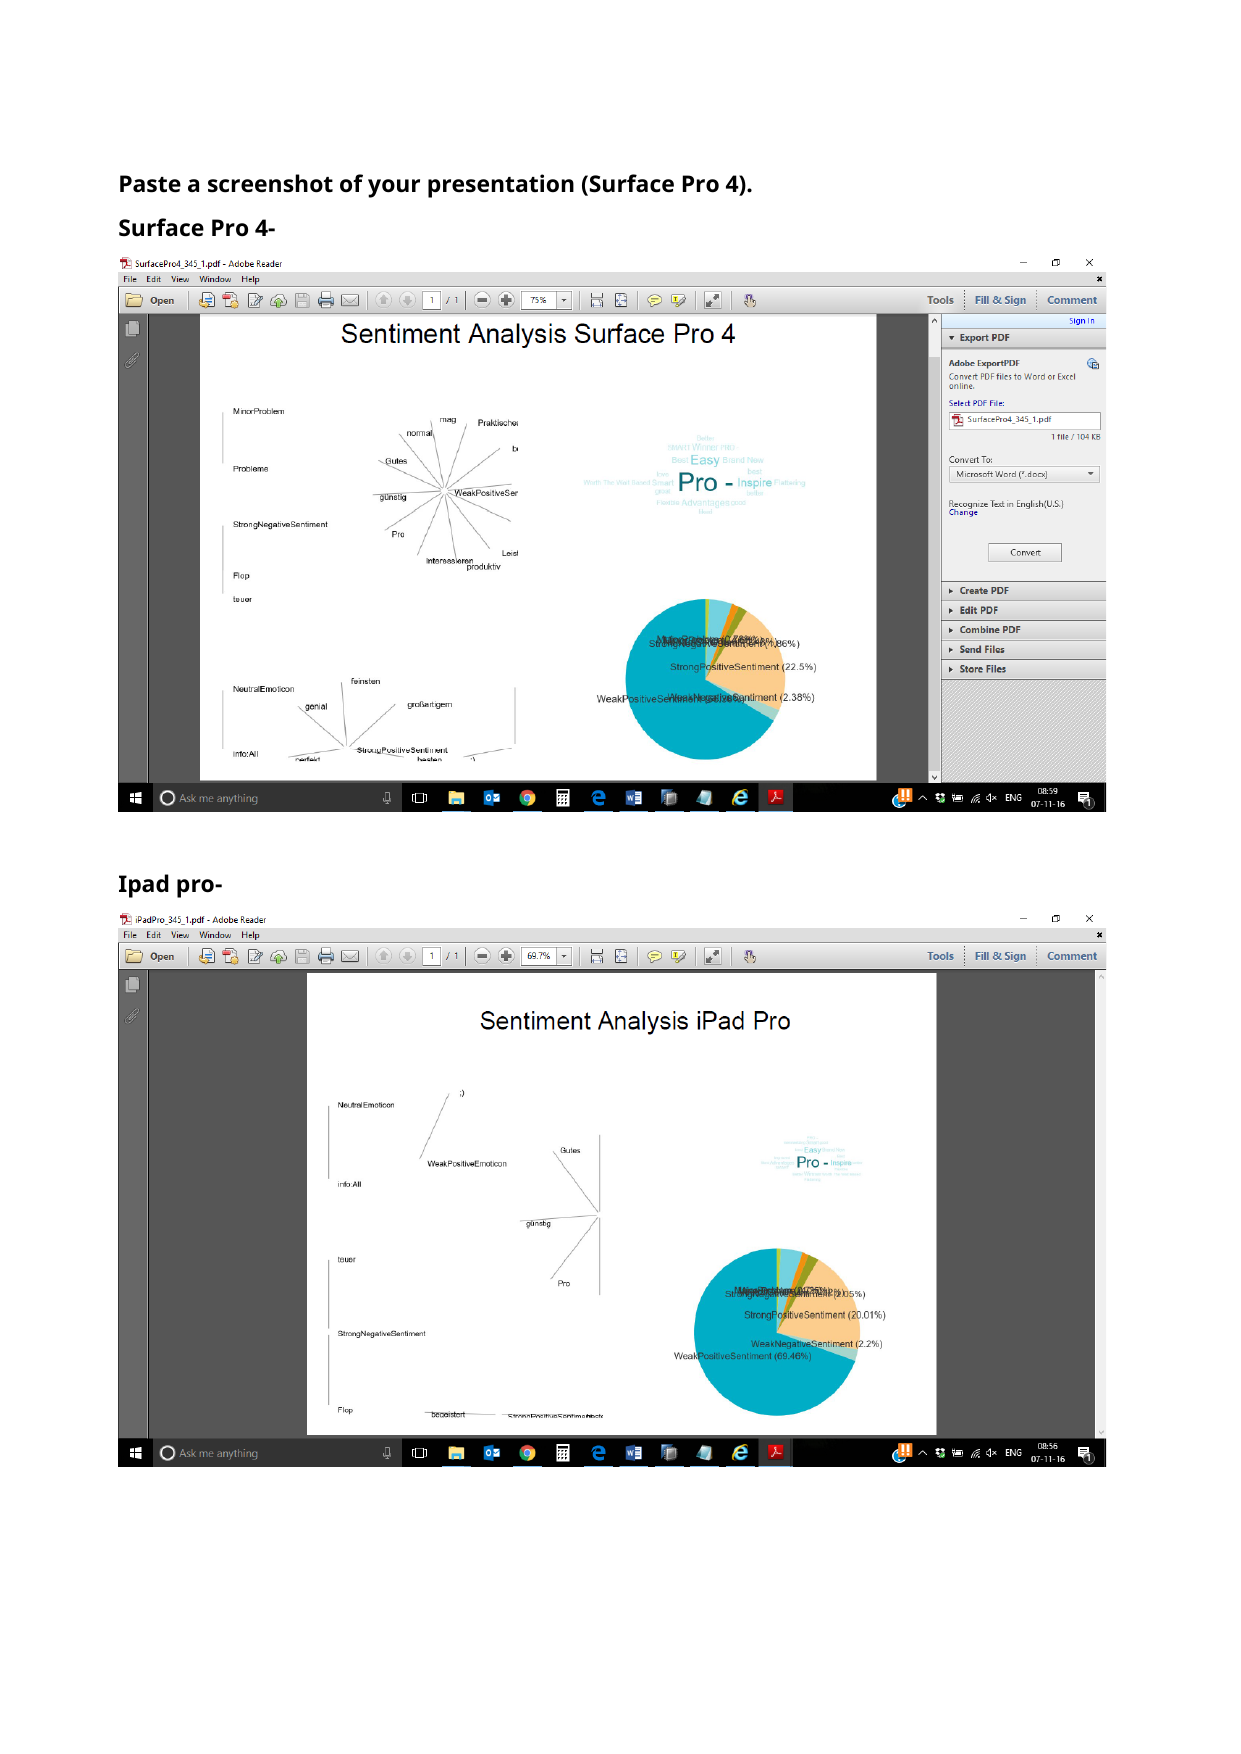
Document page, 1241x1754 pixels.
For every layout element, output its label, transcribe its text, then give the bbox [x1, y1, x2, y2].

text Ipad pro- [118, 868, 1106, 899]
picture [118, 911, 1107, 1467]
picture [118, 255, 1107, 812]
text Paste a screenshot of your presentation (Surface Pro 4). [118, 168, 1106, 199]
text Surface Pro 4- [118, 212, 1106, 243]
